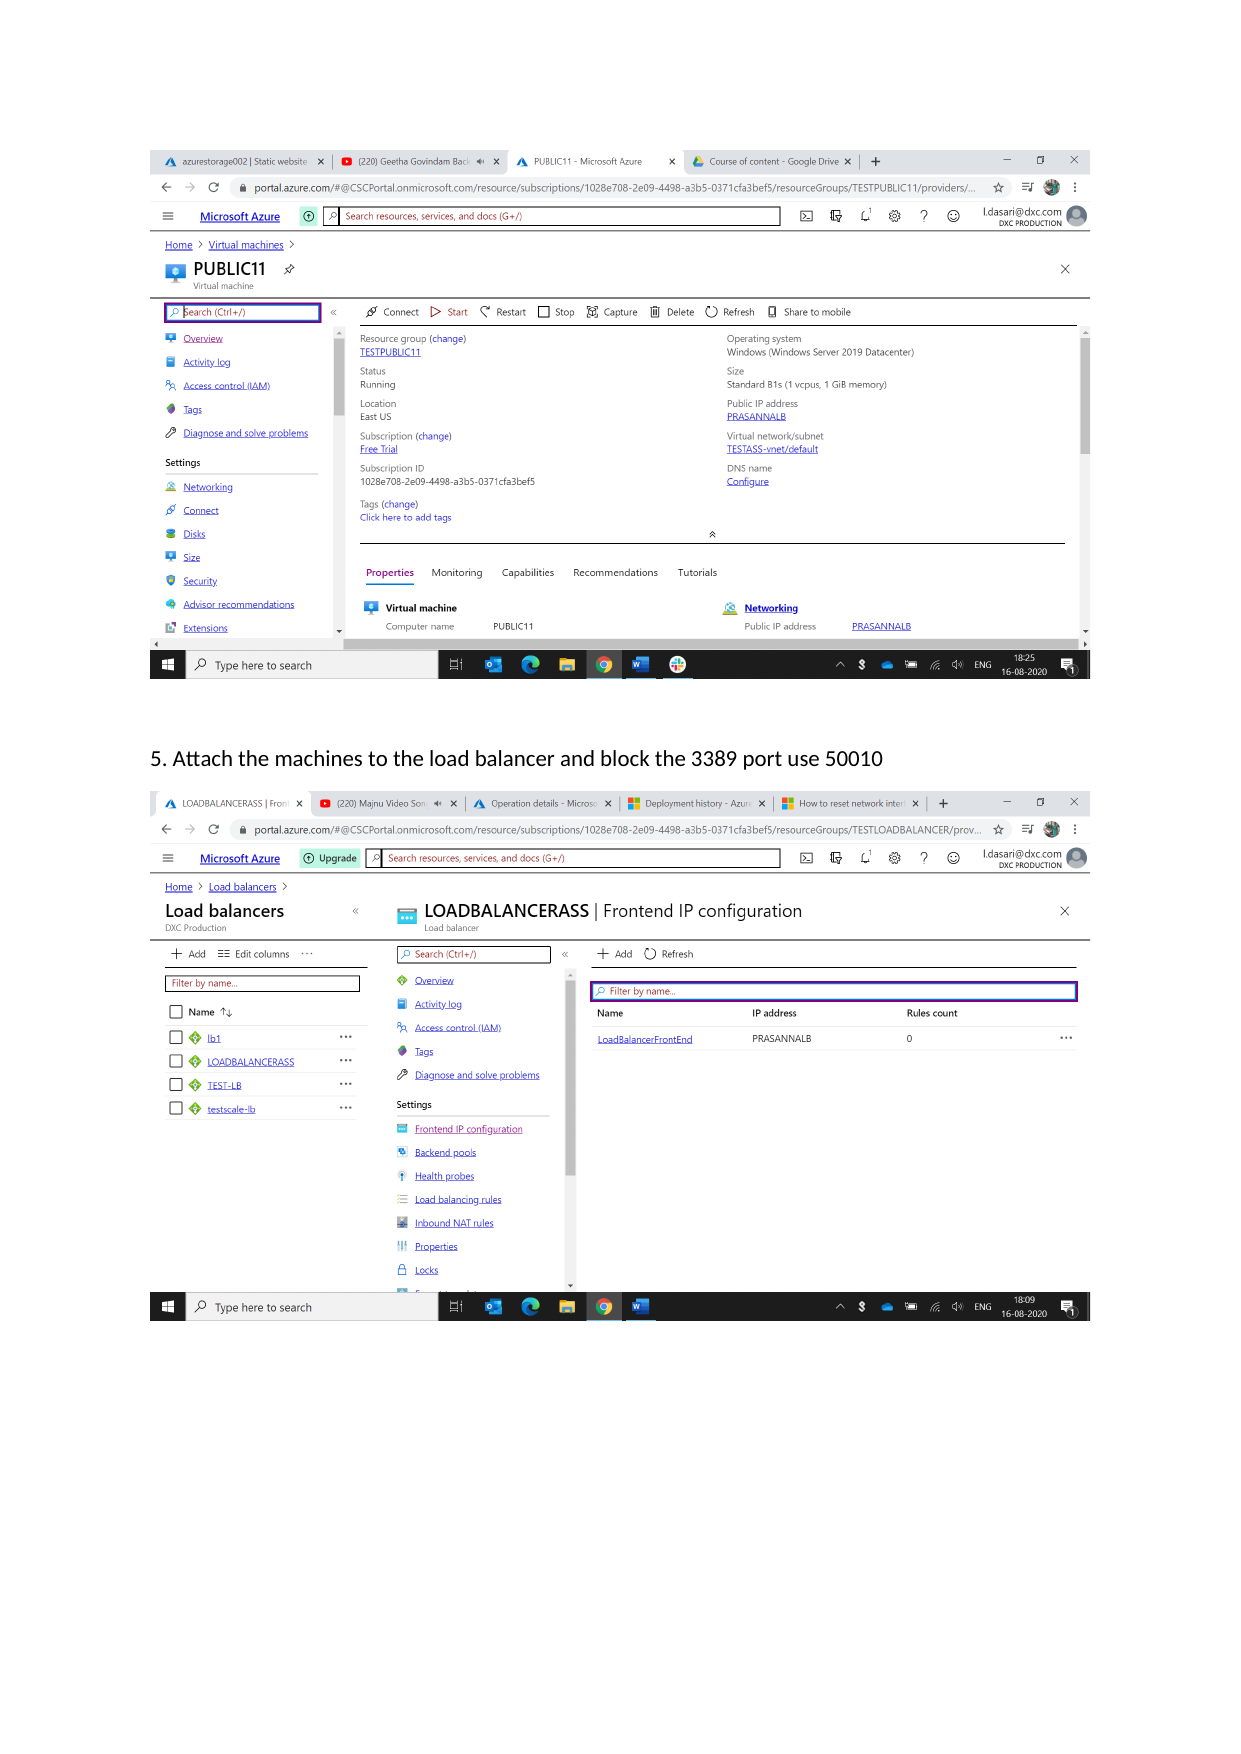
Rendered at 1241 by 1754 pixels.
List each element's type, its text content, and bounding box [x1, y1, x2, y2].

text 5. Attach the machines to the load balancer and block the 3389 port use 50010 [150, 744, 1090, 773]
picture [150, 150, 1091, 679]
picture [150, 791, 1091, 1321]
